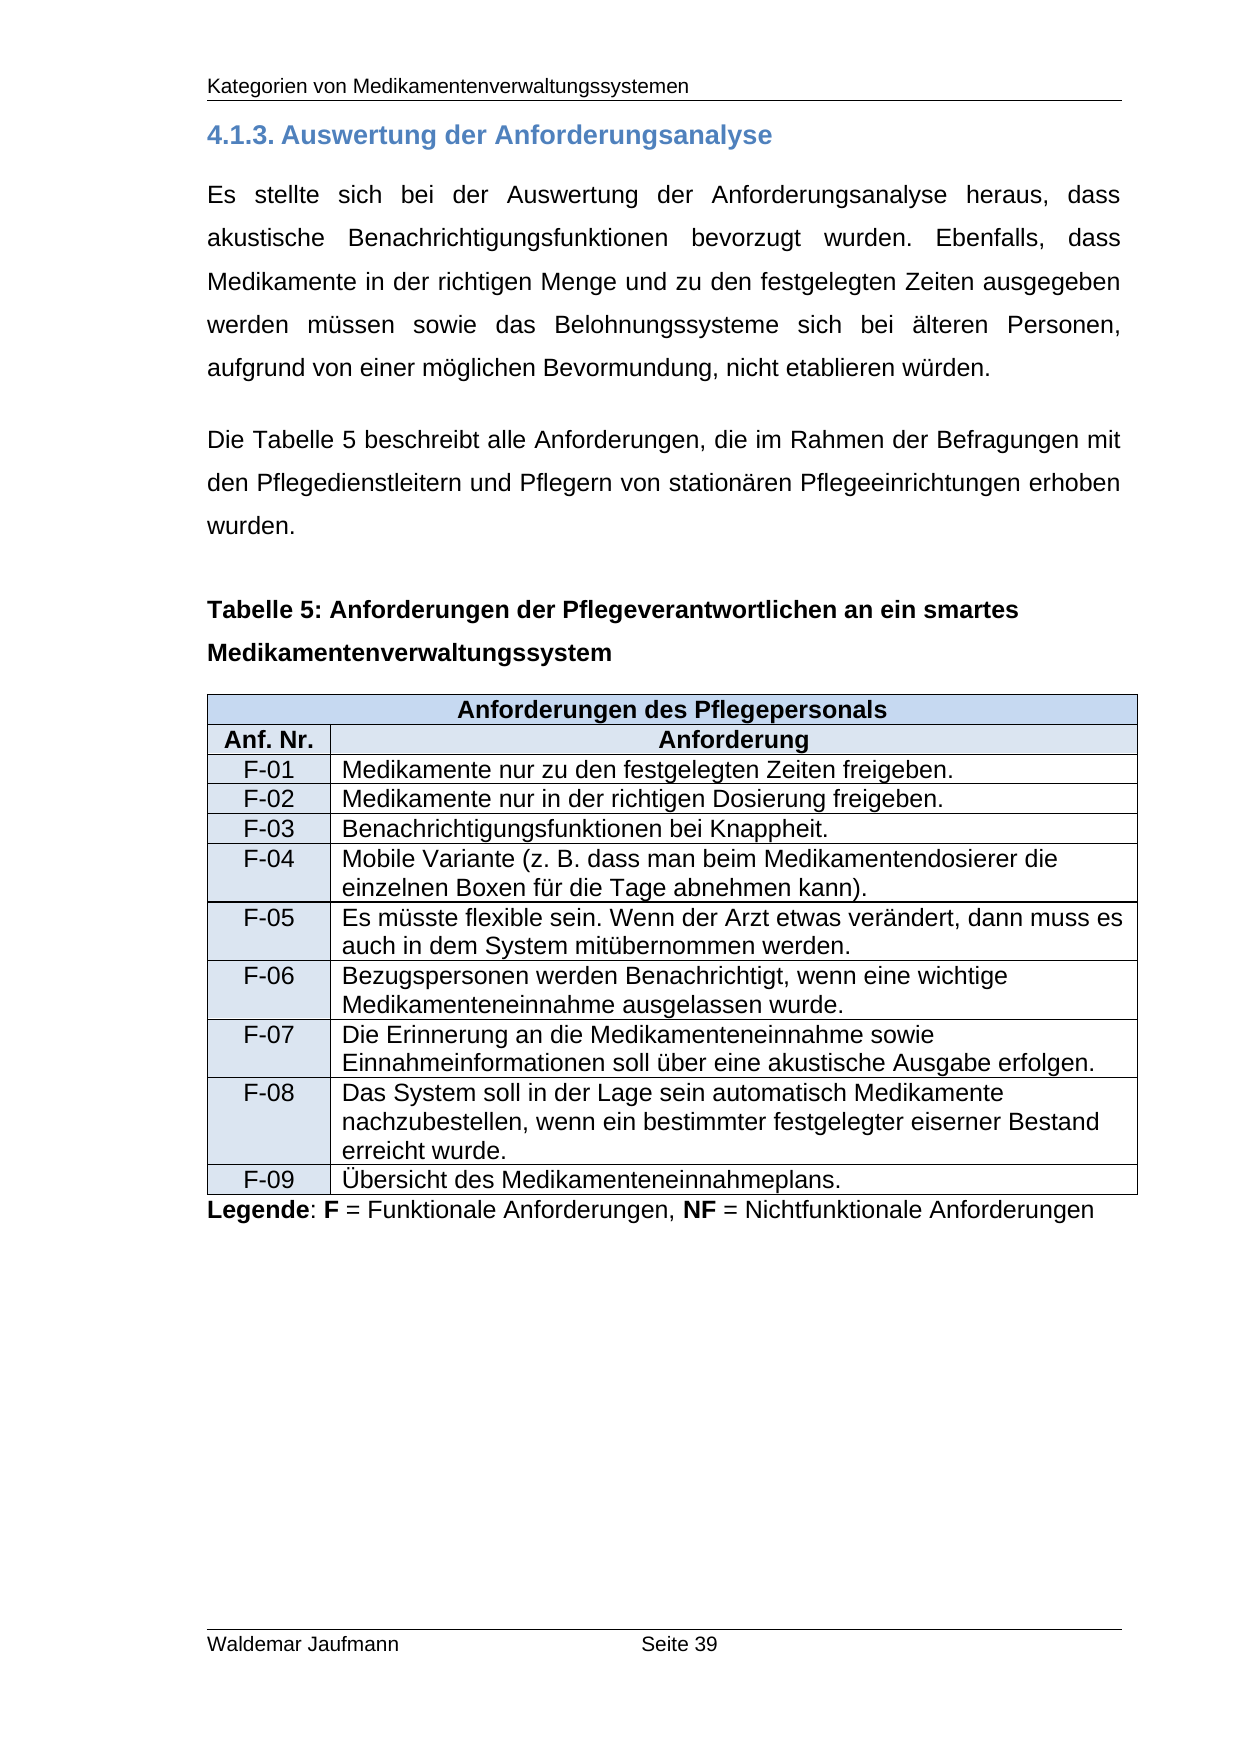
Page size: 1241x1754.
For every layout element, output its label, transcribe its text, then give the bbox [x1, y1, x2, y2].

table_cell F-01 [208, 755, 330, 783]
table_cell F-09 [208, 1165, 330, 1194]
table_cell F-08 [208, 1078, 330, 1164]
table_cell Mobile Variante (z. B. dass man beim Medikamentendosierer die einzelnen Boxen für die Tage abnehmen kann). [331, 844, 1137, 901]
table_cell F-05 [208, 903, 330, 960]
table_cell Das System soll in der Lage sein automatisch Medikamente nachzubestellen, wenn ein bestimmter festgelegter eiserner Bestand erreicht wurde. [331, 1078, 1137, 1164]
table_cell F-06 [208, 961, 330, 1018]
table_cell F-03 [208, 814, 330, 843]
table_cell F-07 [208, 1020, 330, 1077]
text Es stellte sich bei der Auswertung der Anforderungsanalyse heraus, dass akustische Benachrichtigungsfunktionen bevorzugt wurden. Ebenfalls, dass Medikamente in der richtigen Menge und zu den festgelegten Zeiten ausgegeben werden müssen sowie das Belohnungssysteme sich bei älteren Personen, aufgrund von einer möglichen Bevormundung, nicht etablieren würden. [207, 180, 1122, 381]
table_cell Anforderung [331, 725, 1137, 753]
text Tabelle 5: Anforderungen der Pflegeverantwortlichen an ein smartes Medikamentenverwaltungssystem [207, 595, 1122, 667]
text Legende: F = Funktionale Anforderungen, NF = Nichtfunktionale Anforderungen [207, 1195, 1122, 1224]
table_cell Es müsste flexible sein. Wenn der Arzt etwas verändert, dann muss es auch in dem System mitübernommen werden. [331, 903, 1137, 960]
table_cell Bezugspersonen werden Benachrichtigt, wenn eine wichtige Medikamenteneinnahme ausgelassen wurde. [331, 961, 1137, 1018]
table_cell F-04 [208, 844, 330, 901]
table_cell Übersicht des Medikamenteneinnahmeplans. [331, 1165, 1137, 1194]
table_cell F-02 [208, 784, 330, 813]
table_cell Anf. Nr. [208, 725, 330, 753]
table_header Anforderungen des Pflegepersonals [208, 695, 1137, 724]
text Die Tabelle 5 beschreibt alle Anforderungen, die im Rahmen der Befragungen mit den Pflegedienstleitern und Pflegern von stationären Pflegeeinrichtungen erhoben wurden. [207, 424, 1122, 539]
table_cell Die Erinnerung an die Medikamenteneinnahme sowie Einnahmeinformationen soll über eine akustische Ausgabe erfolgen. [331, 1020, 1137, 1077]
table_cell Medikamente nur zu den festgelegten Zeiten freigeben. [331, 755, 1137, 783]
table_cell Medikamente nur in der richtigen Dosierung freigeben. [331, 784, 1137, 813]
subtitle Auswertung der Anforderungsanalyse [207, 118, 1122, 151]
table_cell Benachrichtigungsfunktionen bei Knappheit. [331, 814, 1137, 843]
